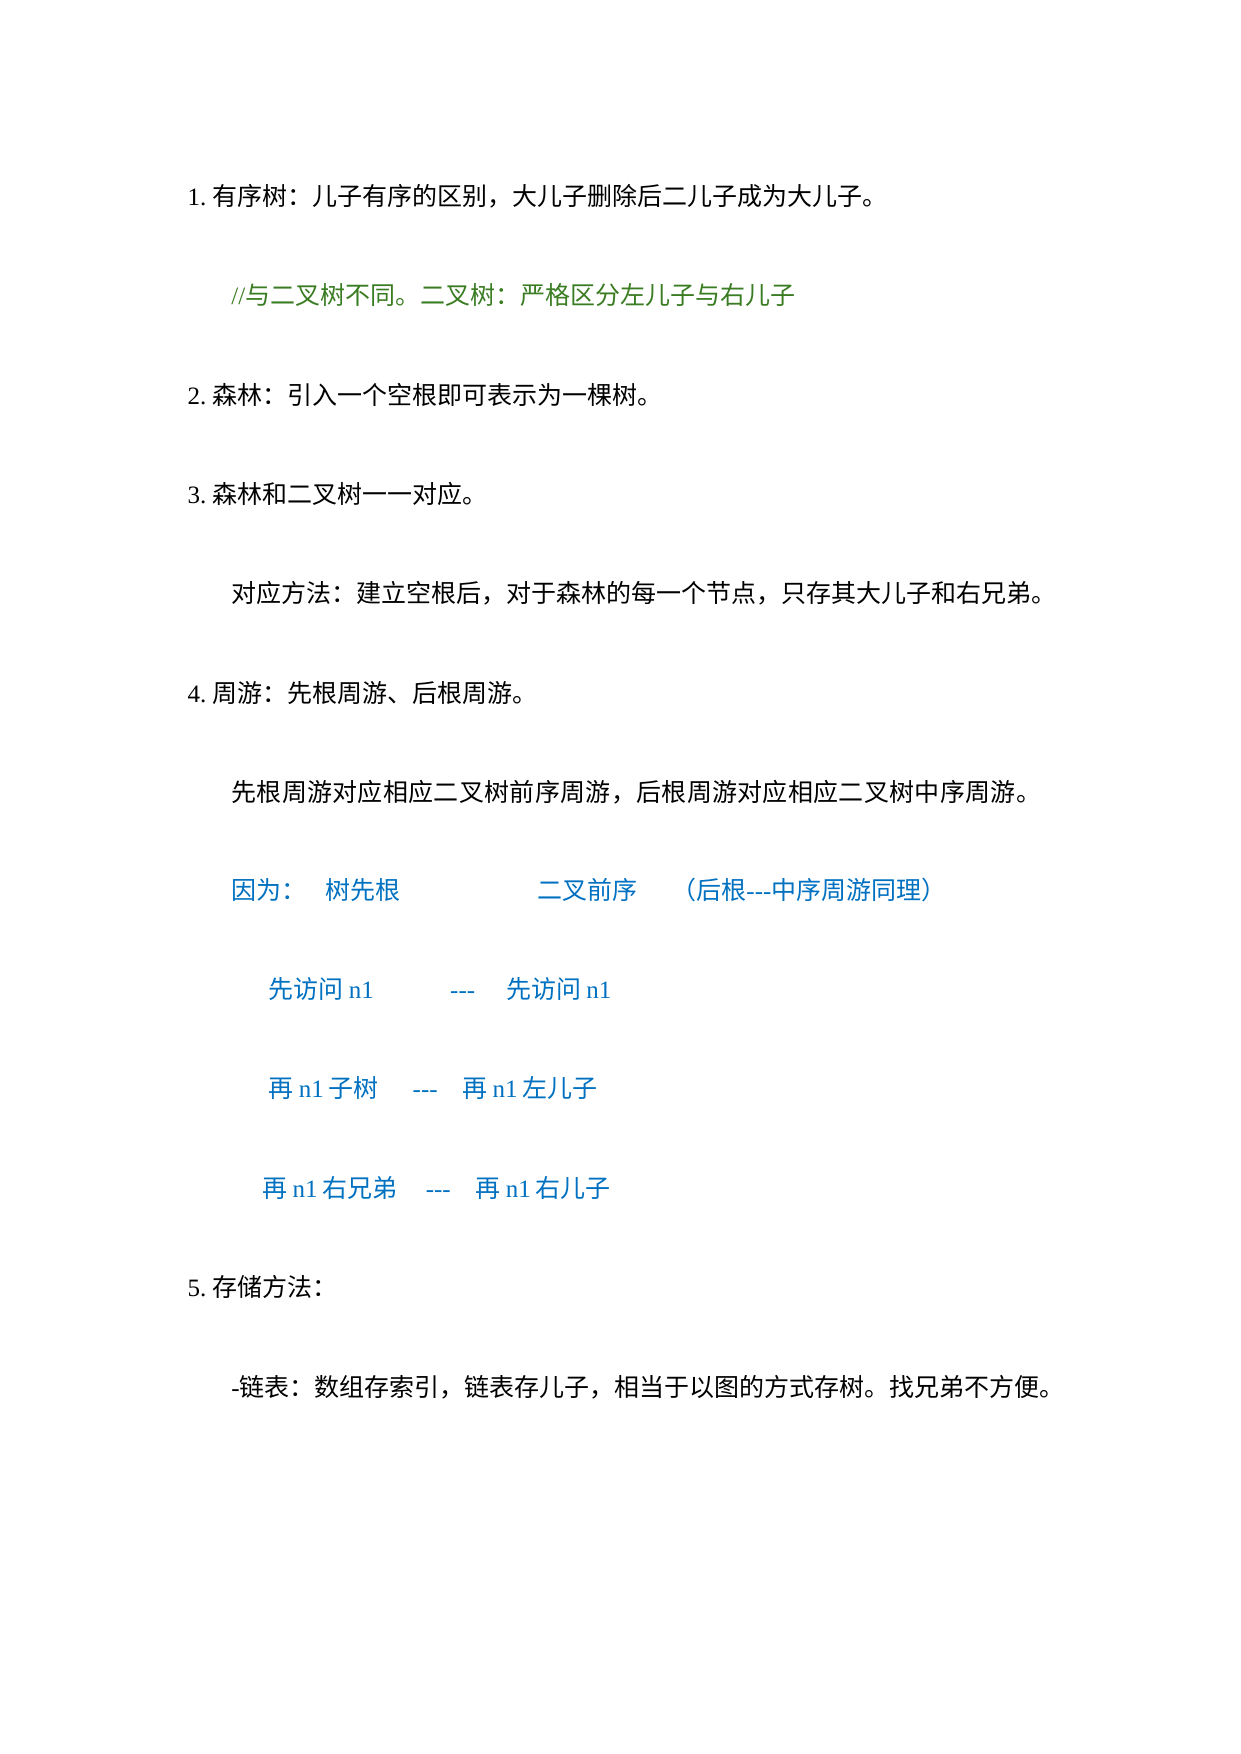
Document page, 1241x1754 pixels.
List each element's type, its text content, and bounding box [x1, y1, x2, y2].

text 2. 森林：引入一个空根即可表示为一棵树。 [187, 361, 1053, 426]
text 对应方法：建立空根后，对于森林的每一个节点，只存其大儿子和右兄弟。 [187, 559, 1053, 624]
text //与二叉树不同。二叉树：严格区分左儿子与右儿子 [187, 261, 1053, 326]
text 先访问n1 --- 先访问n1 [187, 955, 1053, 1020]
text 5. 存储方法： [187, 1253, 1053, 1318]
text 4. 周游：先根周游、后根周游。 [187, 659, 1053, 724]
text -链表：数组存索引，链表存儿子，相当于以图的方式存树。找兄弟不方便。 [187, 1353, 1053, 1418]
text 3. 森林和二叉树一一对应。 [187, 460, 1053, 525]
text 1. 有序树：儿子有序的区别，大儿子删除后二儿子成为大儿子。 [187, 162, 1053, 227]
text 再n1右兄弟 --- 再n1右儿子 [187, 1154, 1053, 1219]
text 先根周游对应相应二叉树前序周游，后根周游对应相应二叉树中序周游。 因为： 树先根 二叉前序 （后根---中序周游同理） [187, 758, 1053, 921]
text 再n1子树 --- 再n1左儿子 [187, 1054, 1053, 1119]
